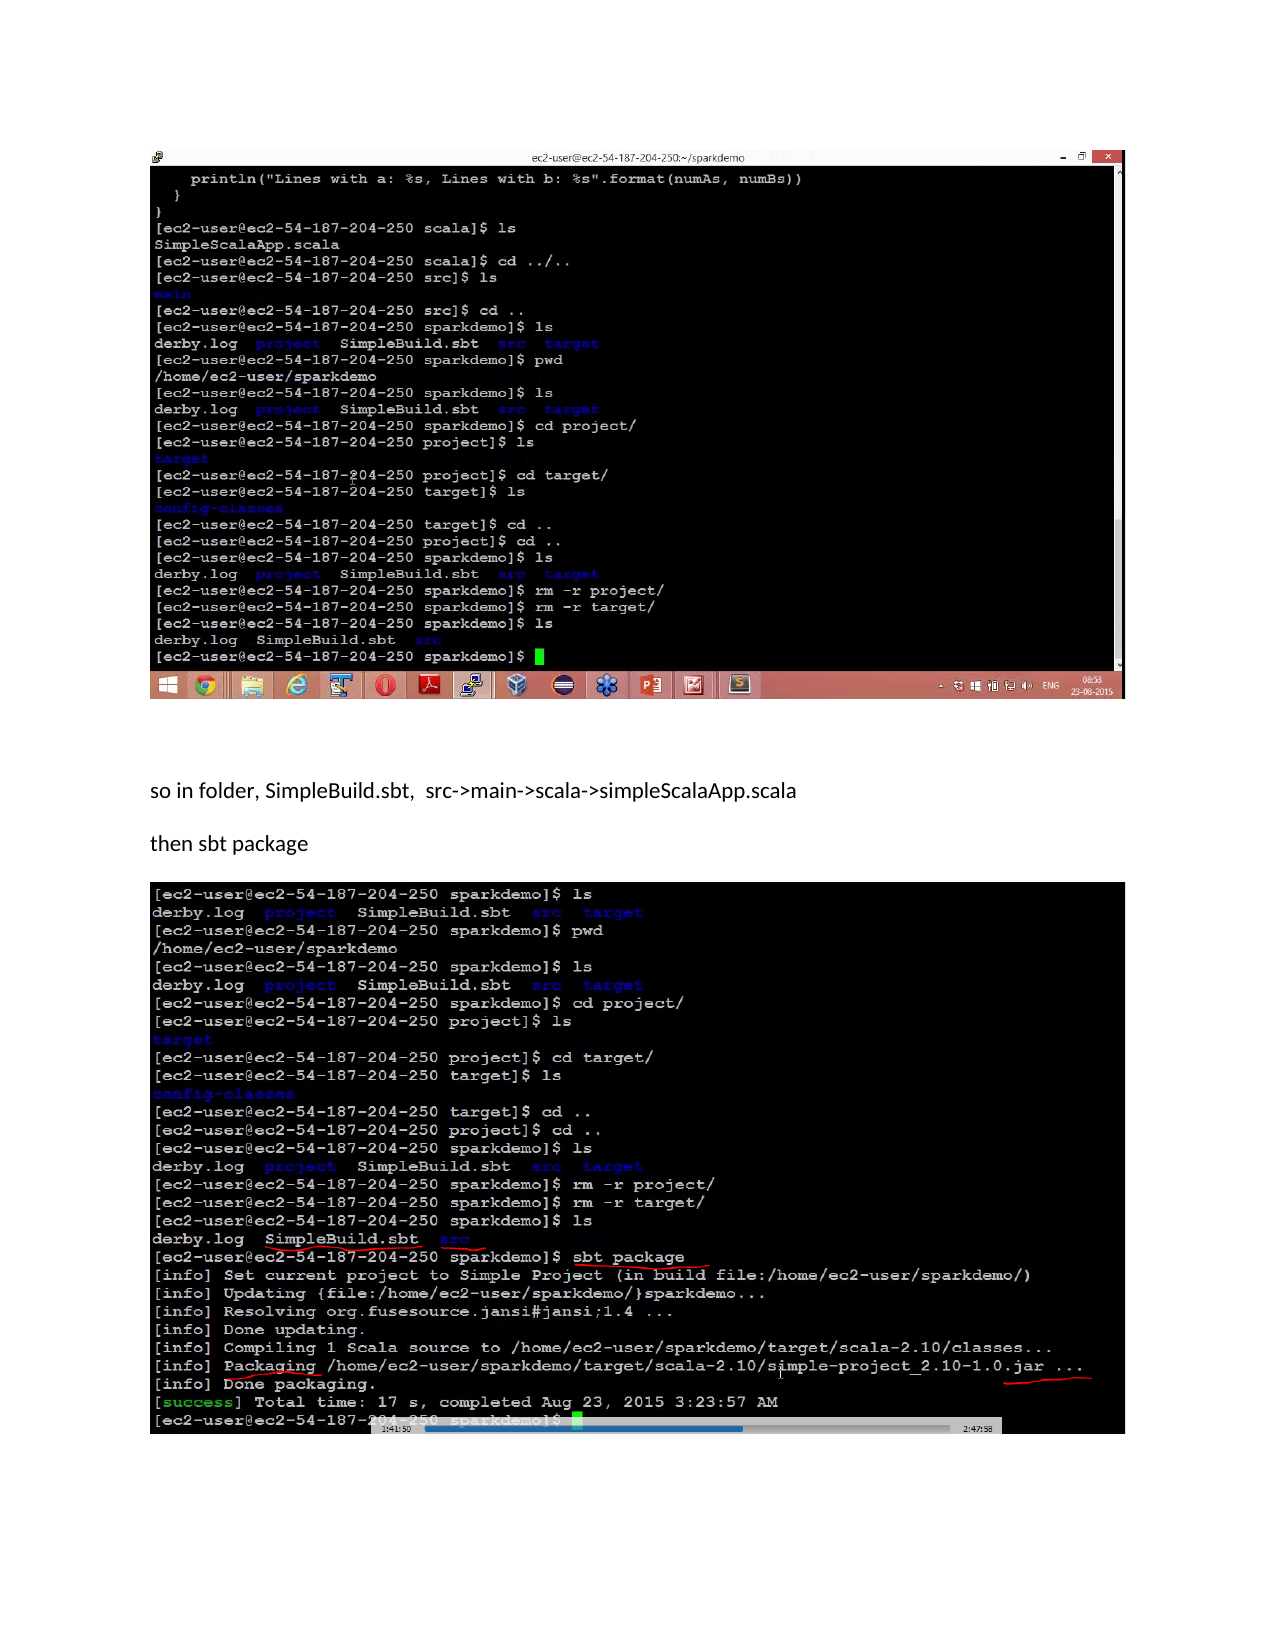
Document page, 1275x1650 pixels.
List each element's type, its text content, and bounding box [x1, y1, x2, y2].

picture [150, 882, 1125, 1434]
text then sbt package [150, 829, 1125, 857]
picture [150, 150, 1125, 699]
text so in folder, SimpleBuild.sbt, src->main->scala->simpleScalaApp.scala [150, 776, 1125, 804]
